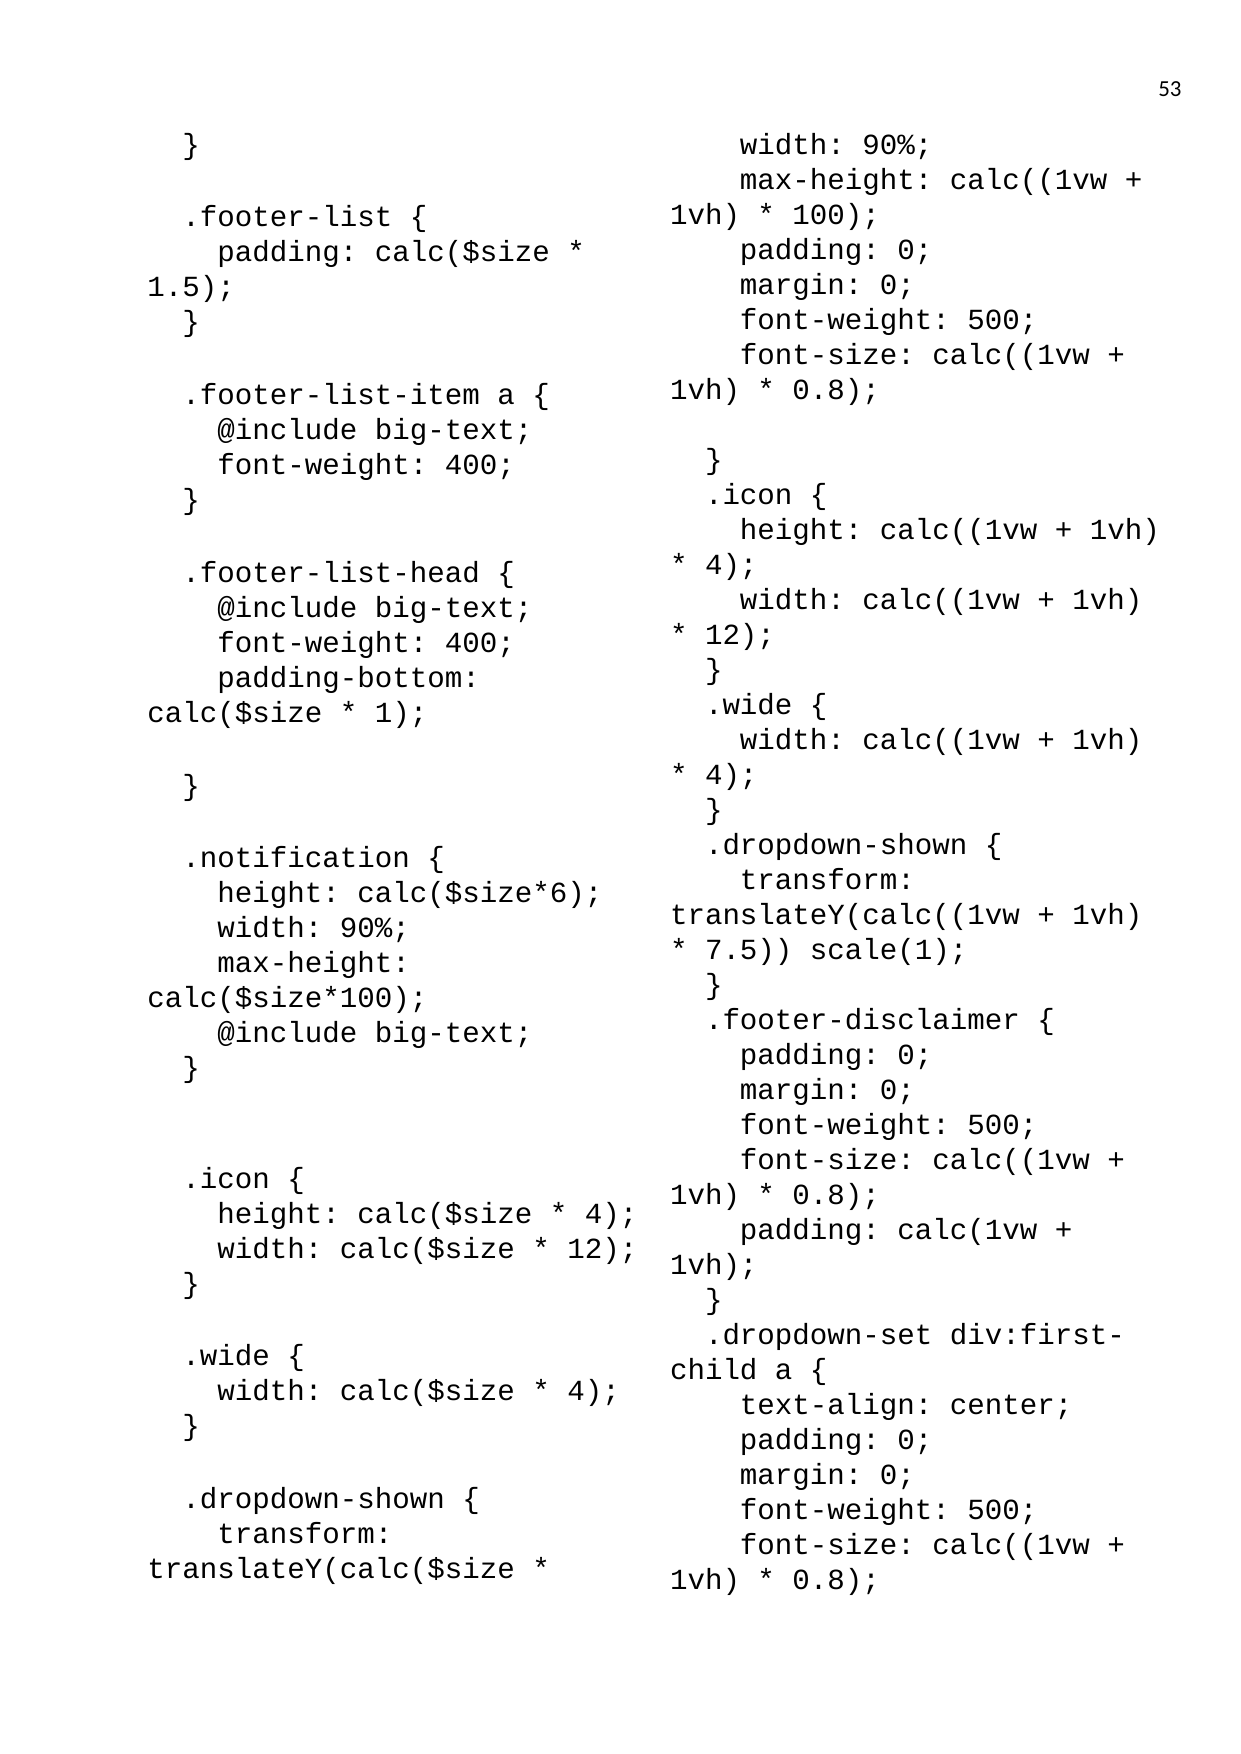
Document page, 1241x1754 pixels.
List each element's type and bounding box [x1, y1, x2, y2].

table_header [659, 130, 1181, 1598]
table_header [136, 130, 658, 1598]
